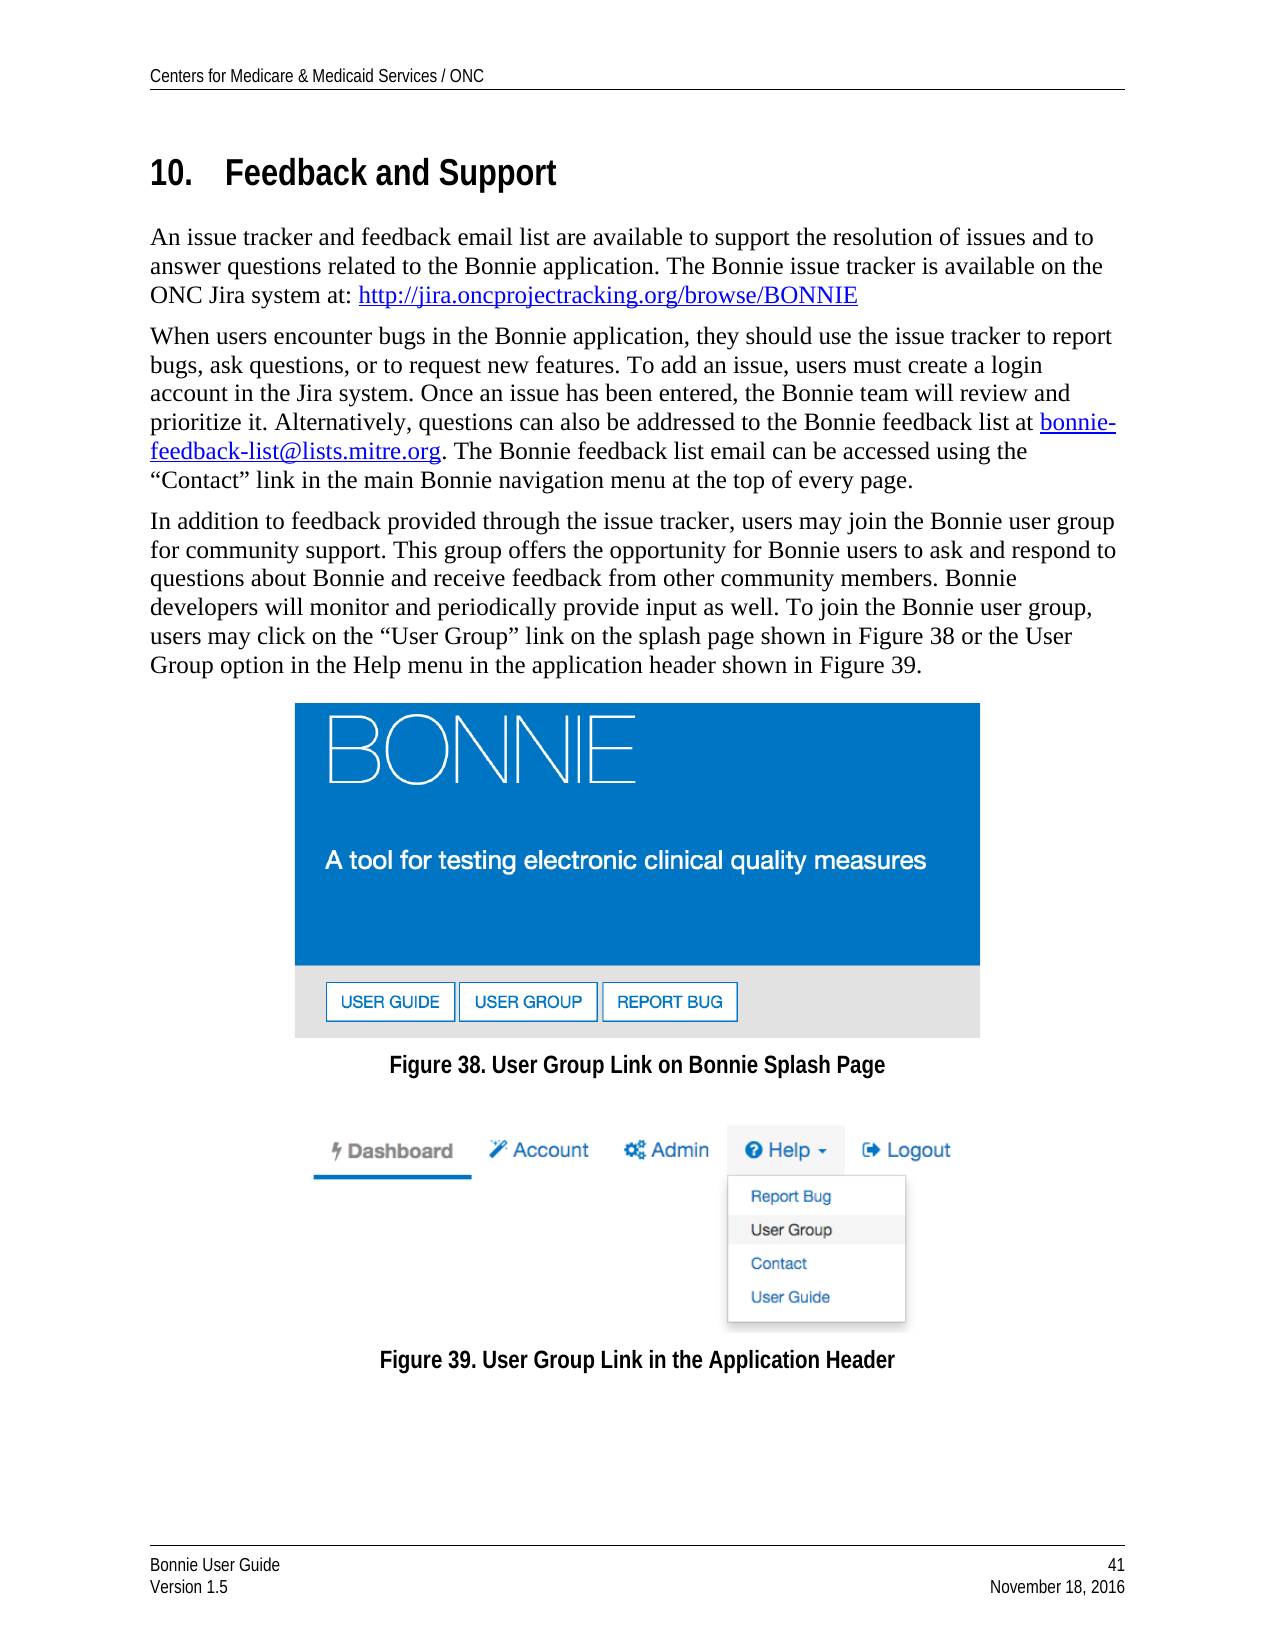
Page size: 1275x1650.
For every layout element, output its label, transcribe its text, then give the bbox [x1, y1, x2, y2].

picture [298, 1120, 977, 1333]
text An issue tracker and feedback email list are available to support the resolution of issues and to answer questions related to the Bonnie application. The Bonnie issue tracker is available on the ONC Jira system at: http://jira.oncprojectracking.org/browse/BONNIE [150, 222, 1125, 308]
text When users encounter bugs in the Bonnie application, they should use the issue tracker to report bugs, ask questions, or to request new features. To add an issue, users must create a login account in the Jira system. Once an issue has been entered, the Bonnie team will review and prioritize it. Alternatively, questions can also be addressed to the Bonnie feedback list at bonnie-feedback-list@lists.mitre.org. The Bonnie feedback list email can be accessed using the “Contact” link in the main Bonnie navigation menu at the top of every page. [150, 321, 1125, 493]
subtitle Feedback and Support [150, 150, 1125, 193]
picture [294, 703, 981, 1038]
